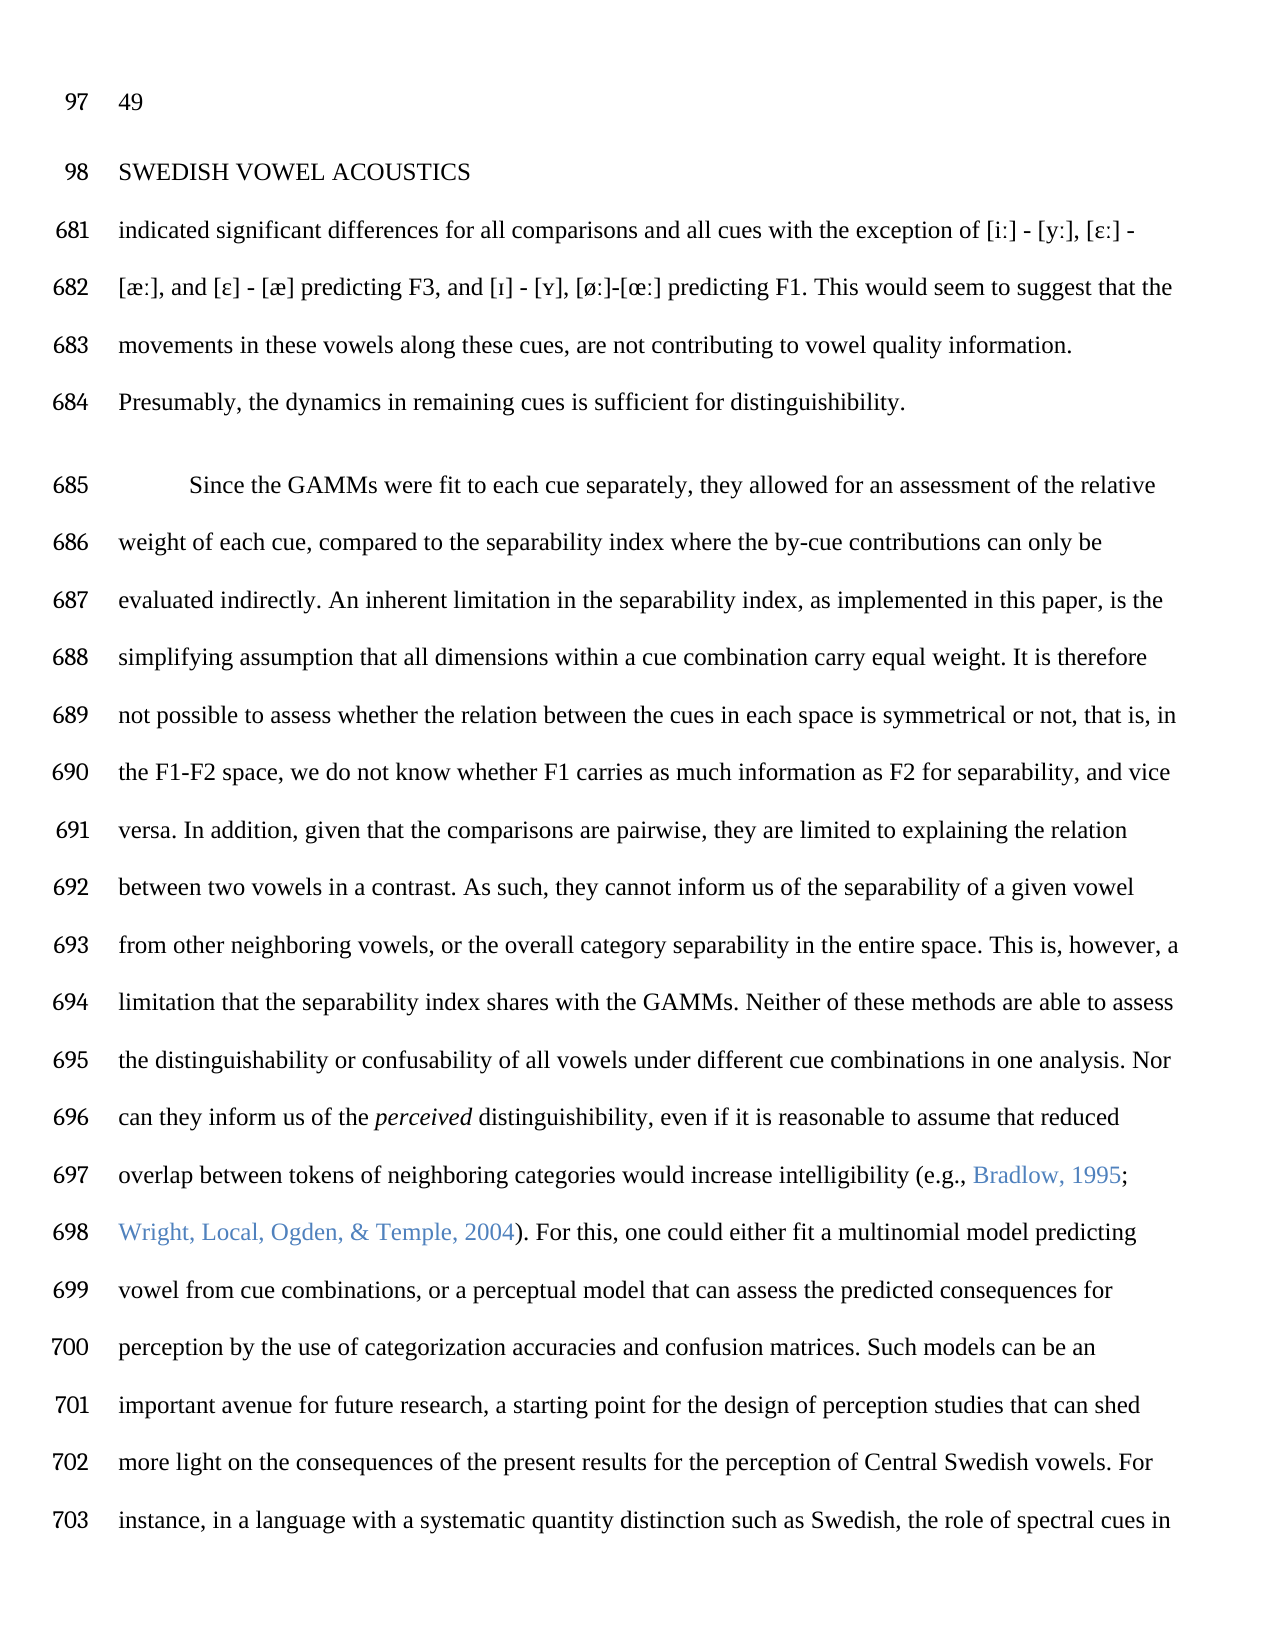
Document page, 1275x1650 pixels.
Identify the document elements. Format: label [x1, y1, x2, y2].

text [118, 215, 1181, 416]
text [118, 470, 1181, 1534]
